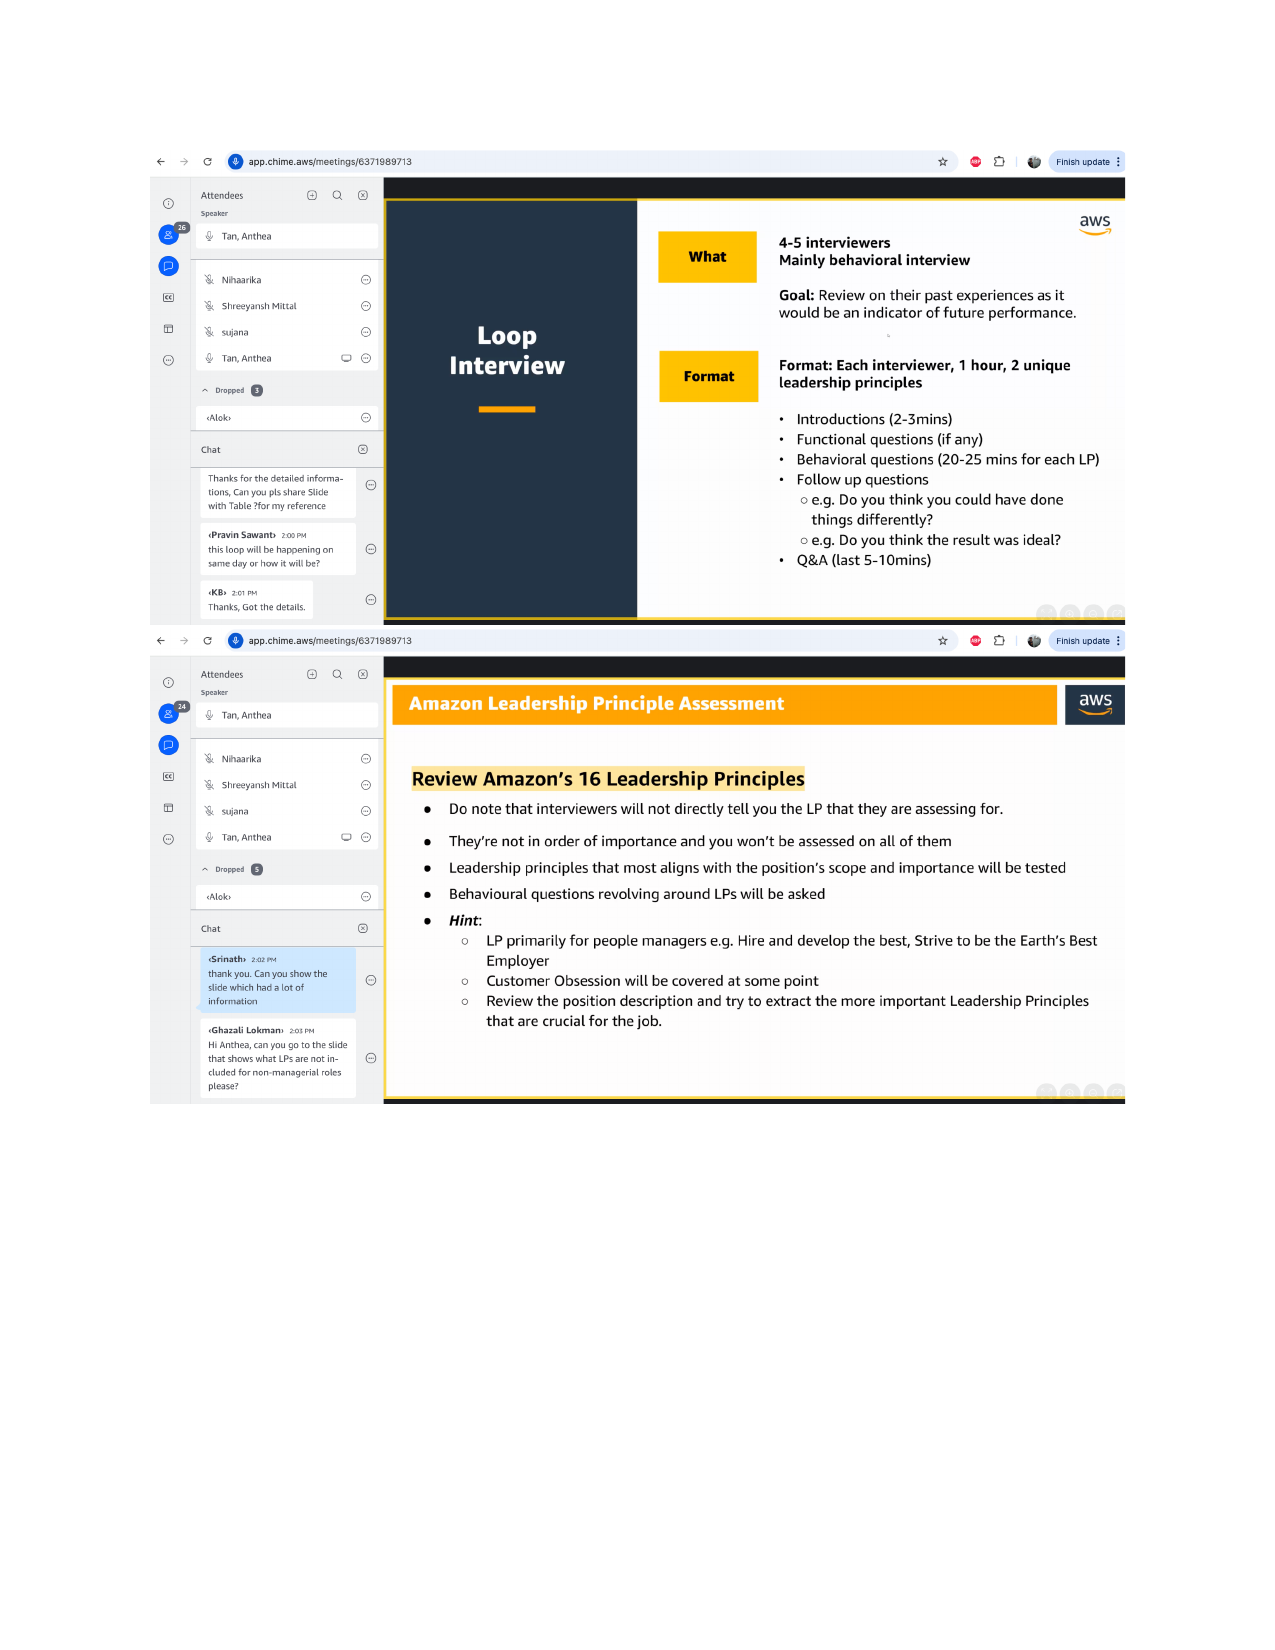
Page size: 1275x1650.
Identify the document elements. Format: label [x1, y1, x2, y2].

picture [150, 150, 1125, 625]
picture [150, 628, 1125, 1104]
